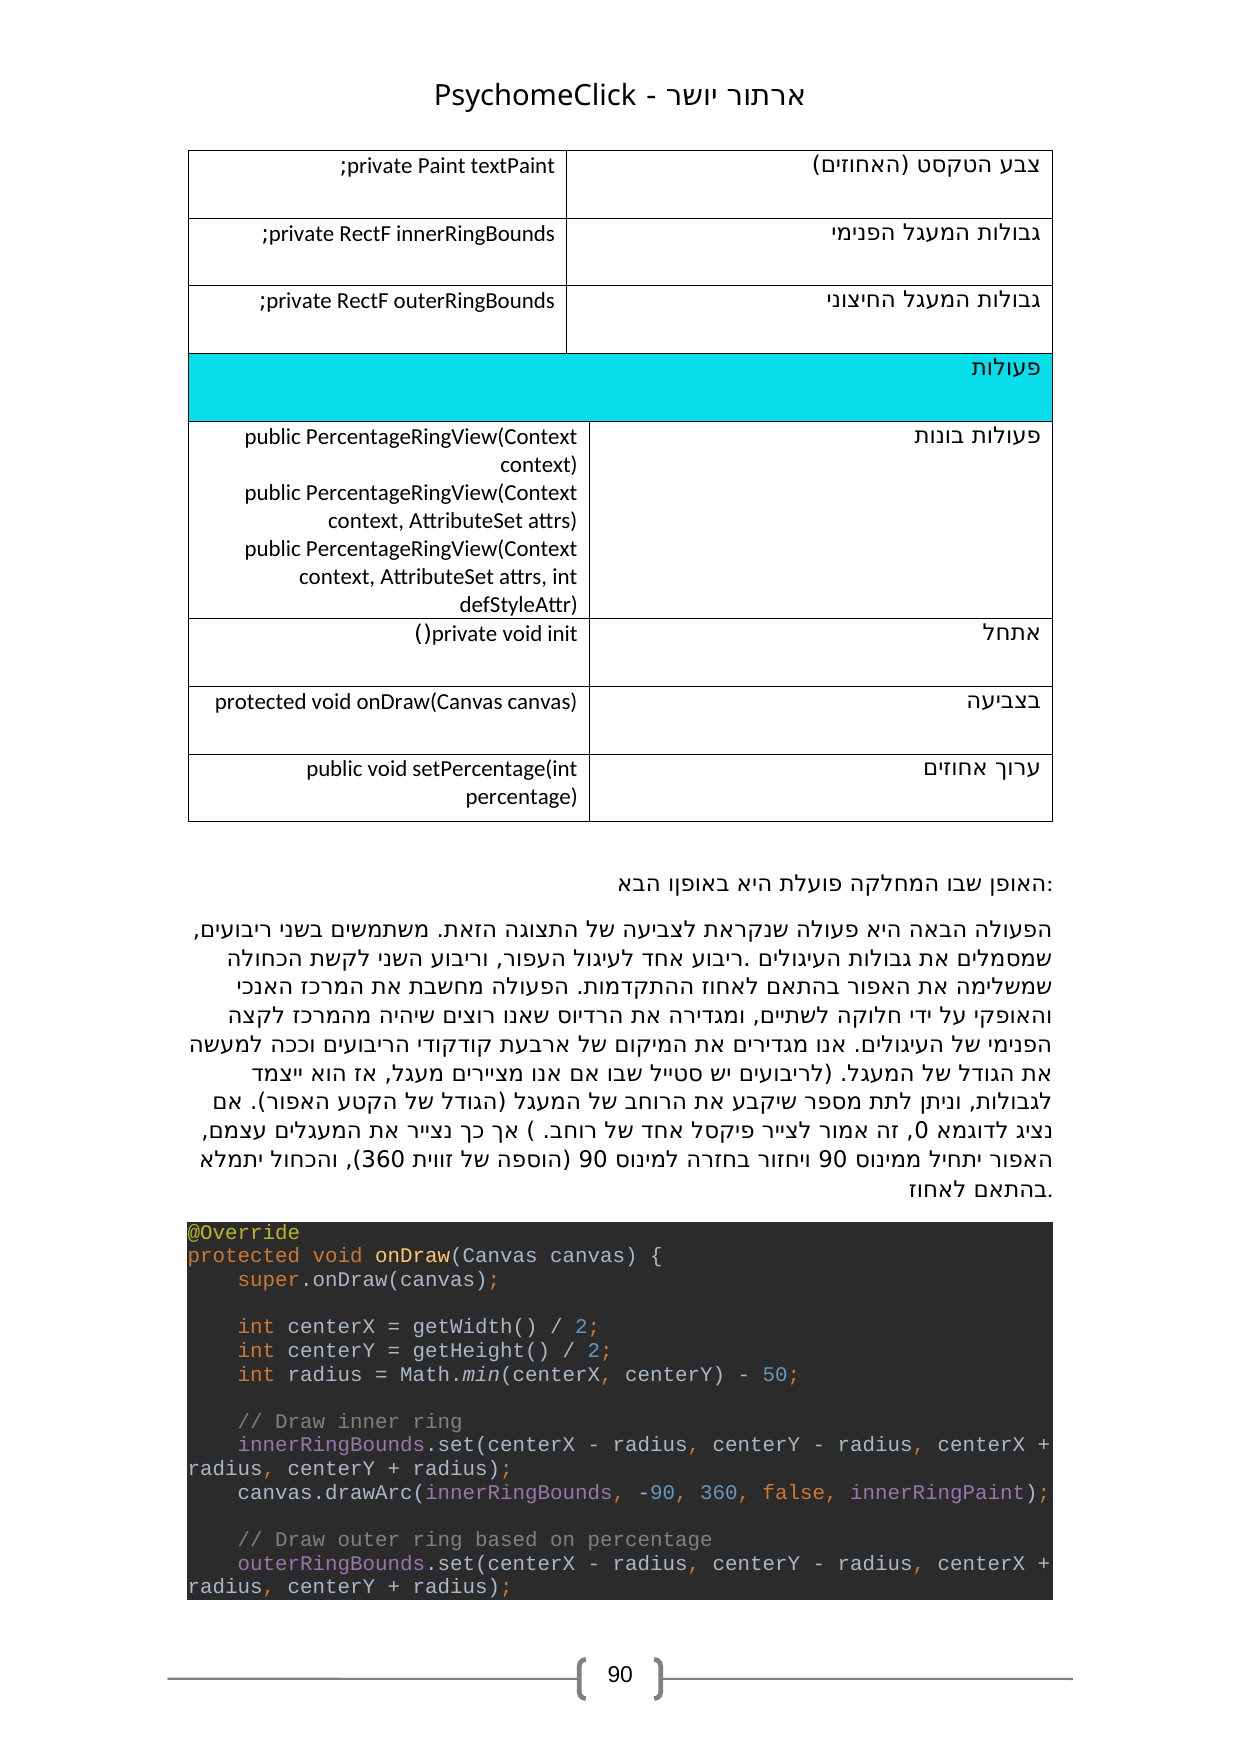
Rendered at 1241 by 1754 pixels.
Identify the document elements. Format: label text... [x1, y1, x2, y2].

table_cell ערוך אחוזים [590, 755, 1052, 821]
table_cell public void setPercentage(int percentage) [189, 755, 589, 821]
table_cell private RectF innerRingBounds; [189, 219, 566, 285]
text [187, 1222, 1053, 1600]
text הפעולה הבאה היא פעולה שנקראת לצביעה של התצוגה הזאת. משתמשים בשני ריבועים, שמסמלים את גבולות העיגולים .ריבוע אחד לעיגול העפור, וריבוע השני לקשת הכחולה שמשלימה את האפור בהתאם לאחוז ההתקדמות. הפעולה מחשבת את המרכז האנכי והאופקי על ידי חלוקה לשתיים, ומגדירה את הרדיוס שאנו רוצים שיהיה מהמרכז לקצה הפנימי של העיגולים. אנו מגדירים את המיקום של ארבעת קודקודי הריבועים וככה למעשה את הגודל של המעגל. (לריבועים יש סטייל שבו אם אנו מציירים מעגל, אז הוא ייצמד לגבולות, וניתן לתת מספר שיקבע את הרוחב של המעגל (הגודל של הקטע האפור). אם נציג לדוגמא 0, זה אמור לצייר פיקסל אחד של רוחב. ) אך כך נצייר את המעגלים עצמם, האפור יתחיל ממינוס 90 ויחזור בחזרה למינוס 90 (הוספה של זווית 360), והכחול יתמלא בהתאם לאחוז. [187, 916, 1053, 1203]
table_cell צבע הטקסט (האחוזים) [567, 151, 1052, 218]
text האופן שבו המחלקה פועלת היא באופןו הבא: [187, 869, 1053, 897]
table_cell private RectF outerRingBounds; [189, 286, 566, 353]
table_cell protected void onDraw(Canvas canvas) [189, 687, 589, 753]
table_cell public PercentageRingView(Context context) public PercentageRingView(Context context, AttributeSet attrs) public PercentageRingView(Context context, AttributeSet attrs, int defStyleAttr) [189, 422, 589, 618]
table_cell private Paint textPaint; [189, 151, 566, 218]
table_cell private void init() [189, 619, 589, 686]
table_cell גבולות המעגל הפנימי [567, 219, 1052, 285]
table_cell בצביעה [590, 687, 1052, 753]
table_cell גבולות המעגל החיצוני [567, 286, 1052, 353]
table_cell פעולות [189, 354, 1052, 421]
table_cell פעולות בונות [590, 422, 1052, 618]
table_cell אתחל [590, 619, 1052, 686]
